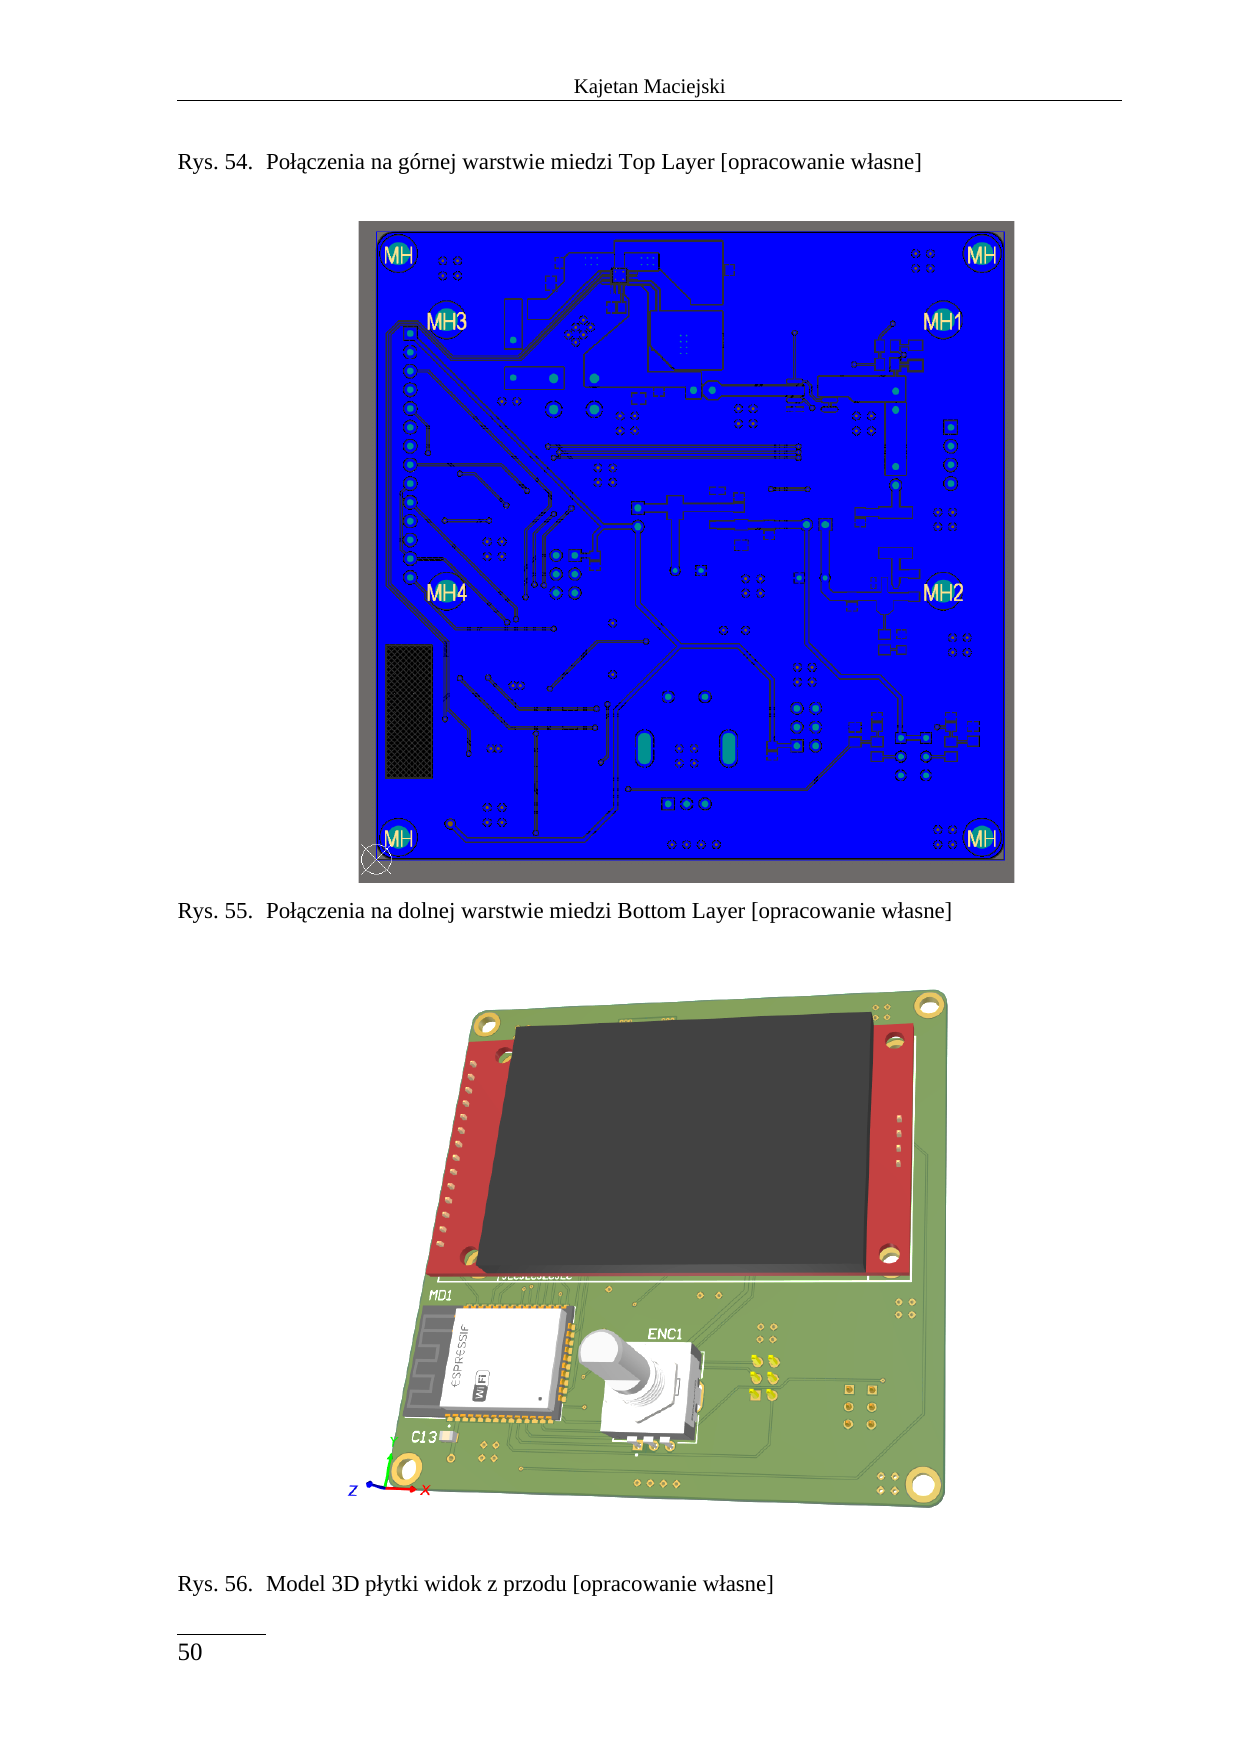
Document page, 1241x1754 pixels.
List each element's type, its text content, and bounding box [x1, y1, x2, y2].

text Model 3D płytki widok z przodu [opracowanie własne] [177, 1570, 1122, 1596]
text Połączenia na dolnej warstwie miedzi Bottom Layer [opracowanie własne] [177, 897, 1122, 923]
text Połączenia na górnej warstwie miedzi Top Layer [opracowanie własne] [177, 148, 1122, 174]
picture [358, 221, 1015, 883]
picture [310, 927, 989, 1555]
